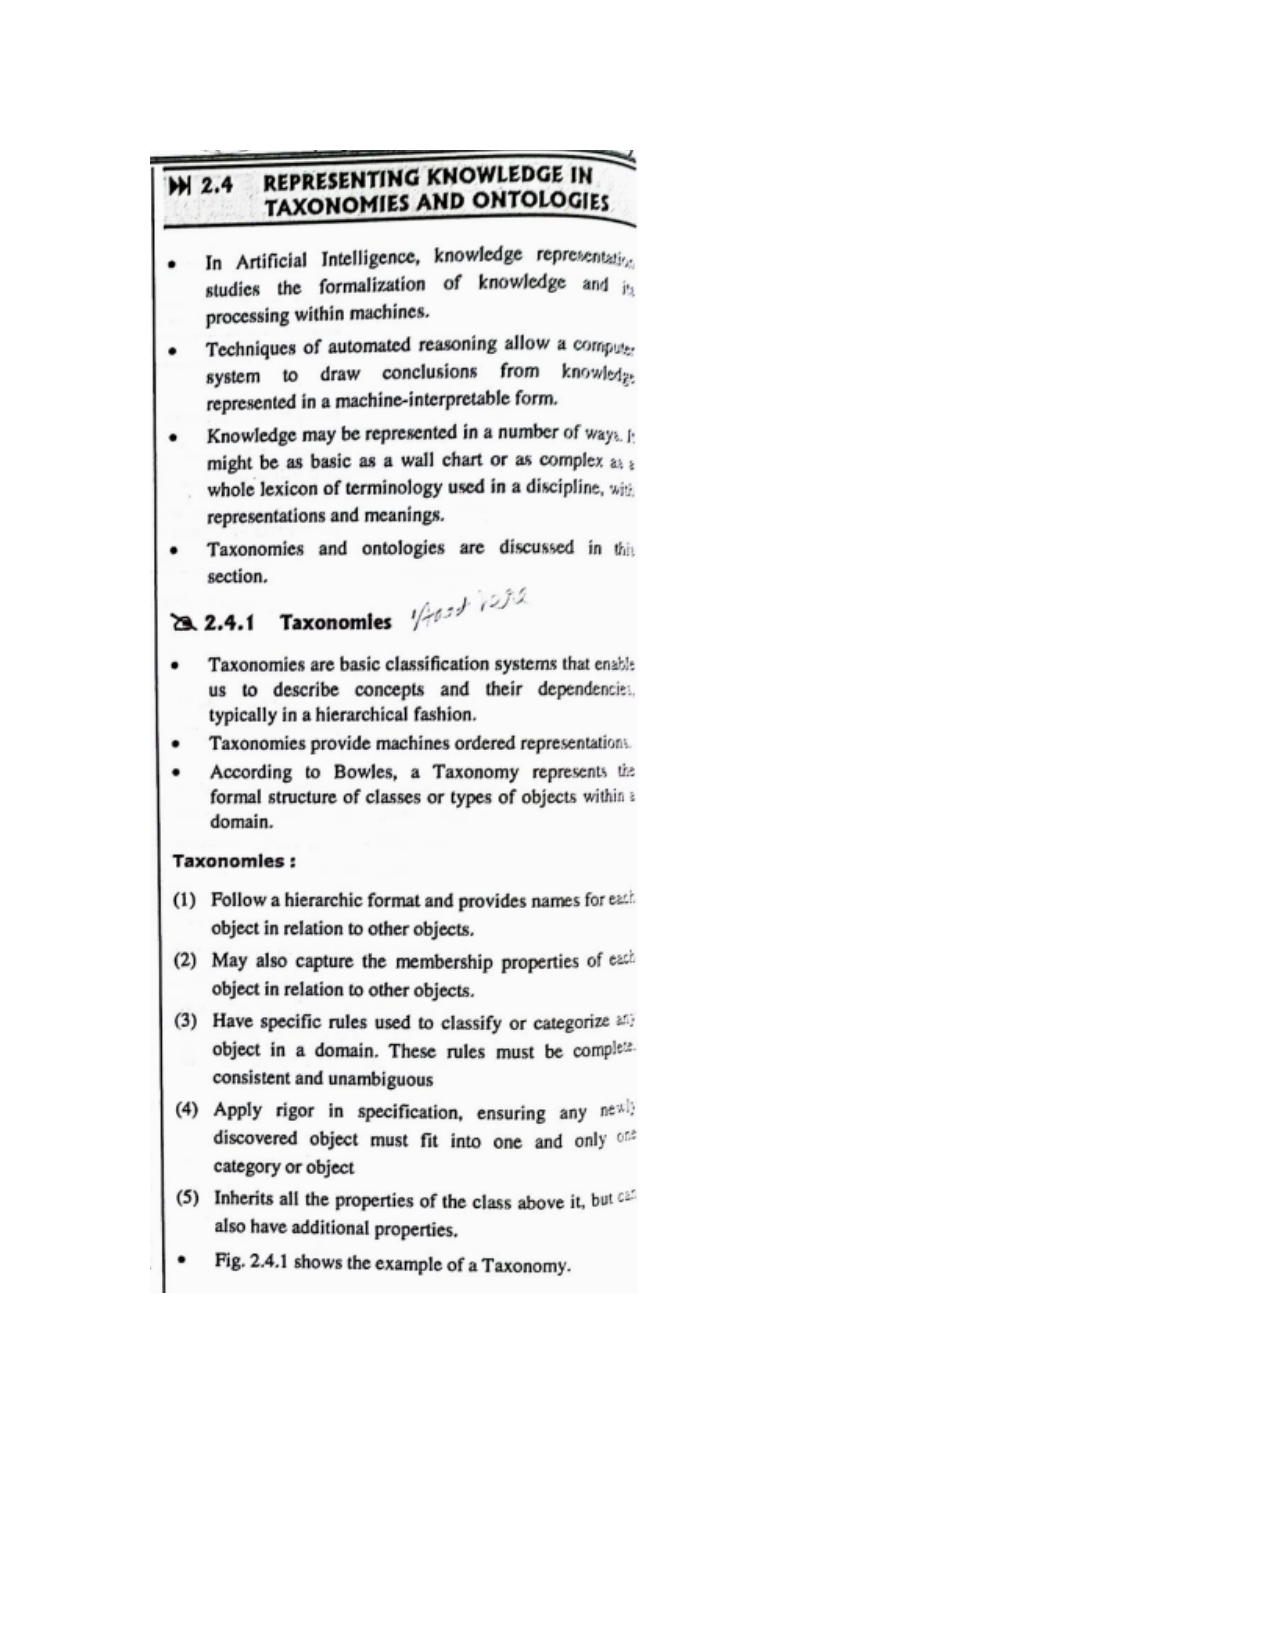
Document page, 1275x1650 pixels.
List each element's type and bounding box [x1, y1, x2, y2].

picture [150, 150, 660, 1293]
